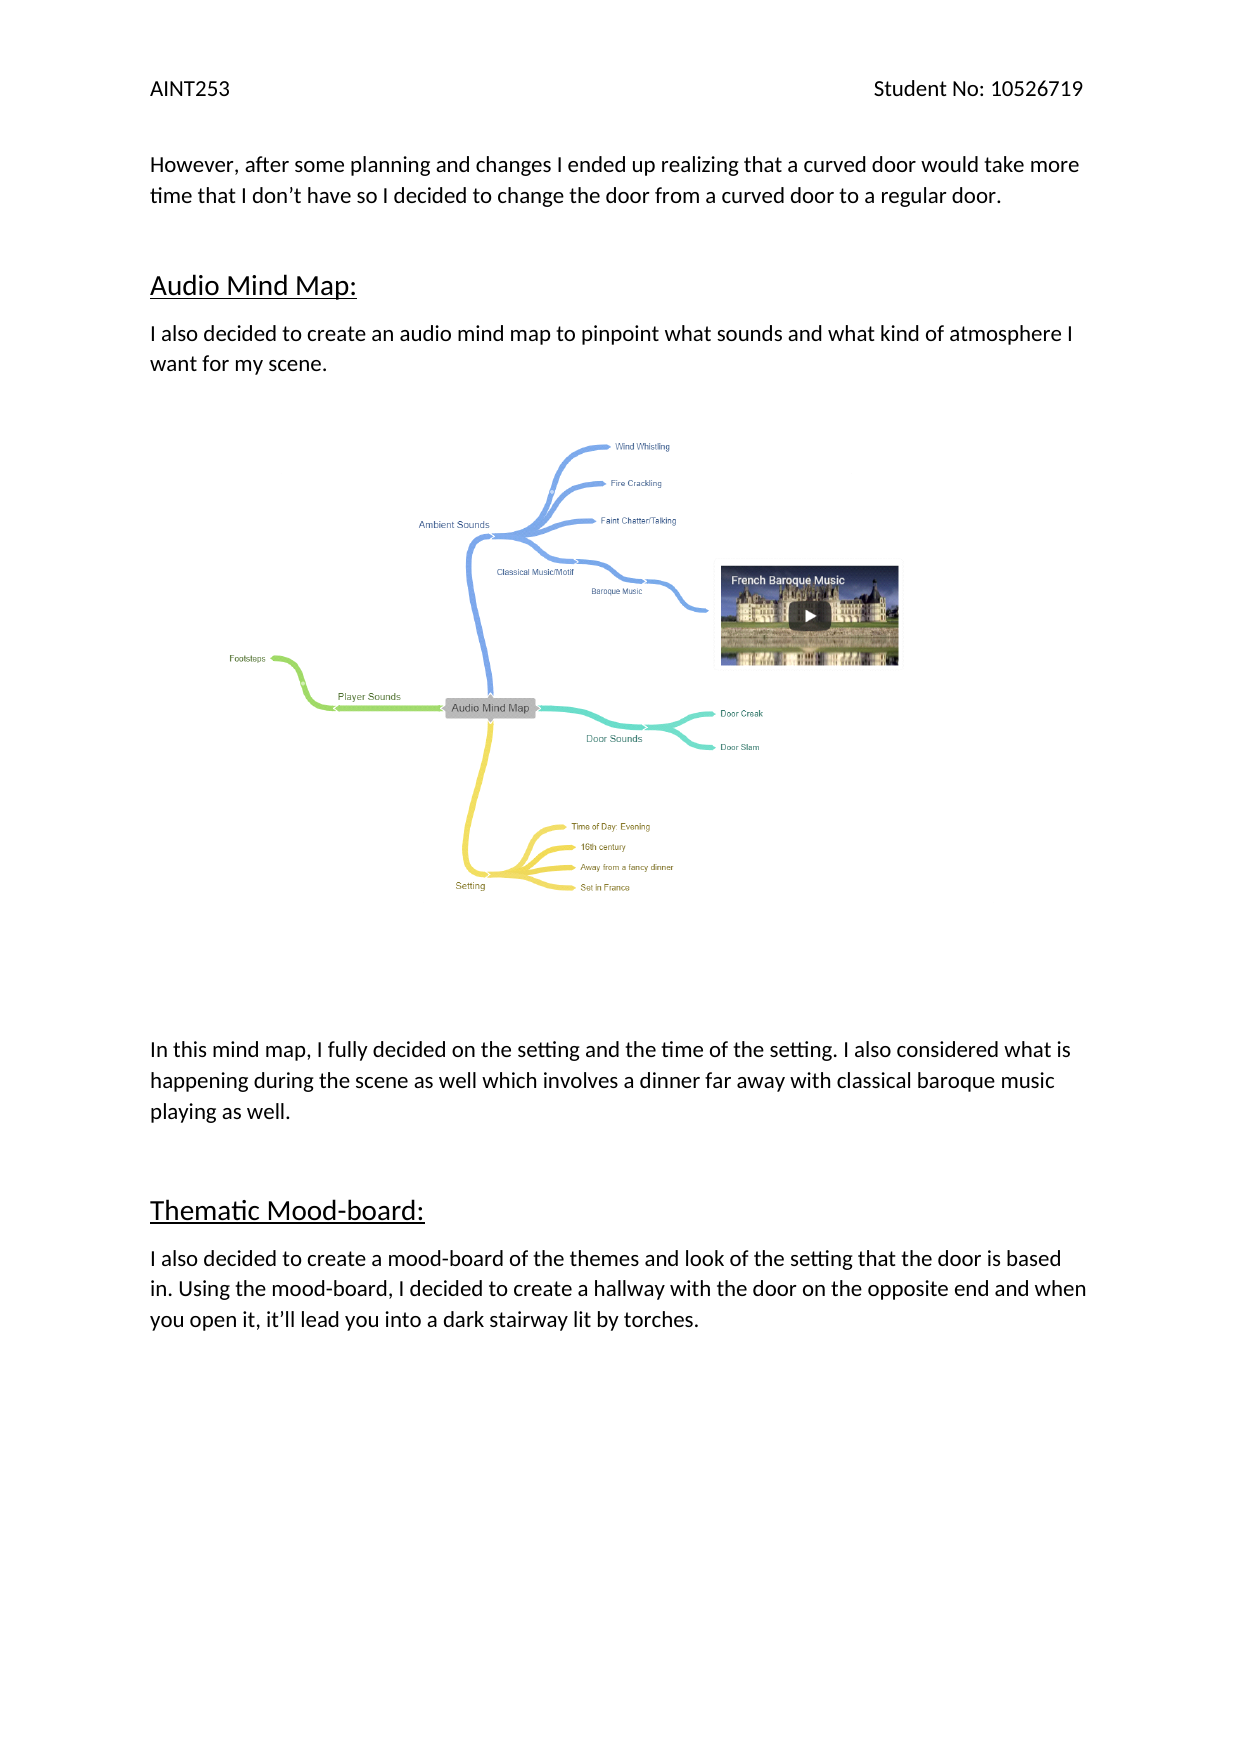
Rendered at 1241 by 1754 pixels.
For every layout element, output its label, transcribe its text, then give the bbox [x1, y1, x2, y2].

text However, after some planning and changes I ended up realizing that a curved door would take more time that I don’t have so I decided to change the door from a curved door to a regular door. [150, 150, 1090, 209]
text I also decided to create an audio mind map to pinpoint what sounds and what kind of atmosphere I want for my scene. [150, 319, 1090, 378]
text Audio Mind Map: [150, 267, 1090, 303]
text I also decided to create a mood-board of the themes and look of the setting that the door is based in. Using the mood-board, I decided to create a hallway with the door on the opposite end and when you open it, it’ll lead you into a dark stairway lit by torches. [150, 1244, 1090, 1333]
text In this mind map, I fully decided on the setting and the time of the setting. I also considered what is happening during the scene as well which involves a dinner far away with classical baroque music playing as well. [150, 1036, 1090, 1125]
picture [150, 392, 1077, 965]
text Thematic Mood-board: [150, 1192, 1090, 1228]
